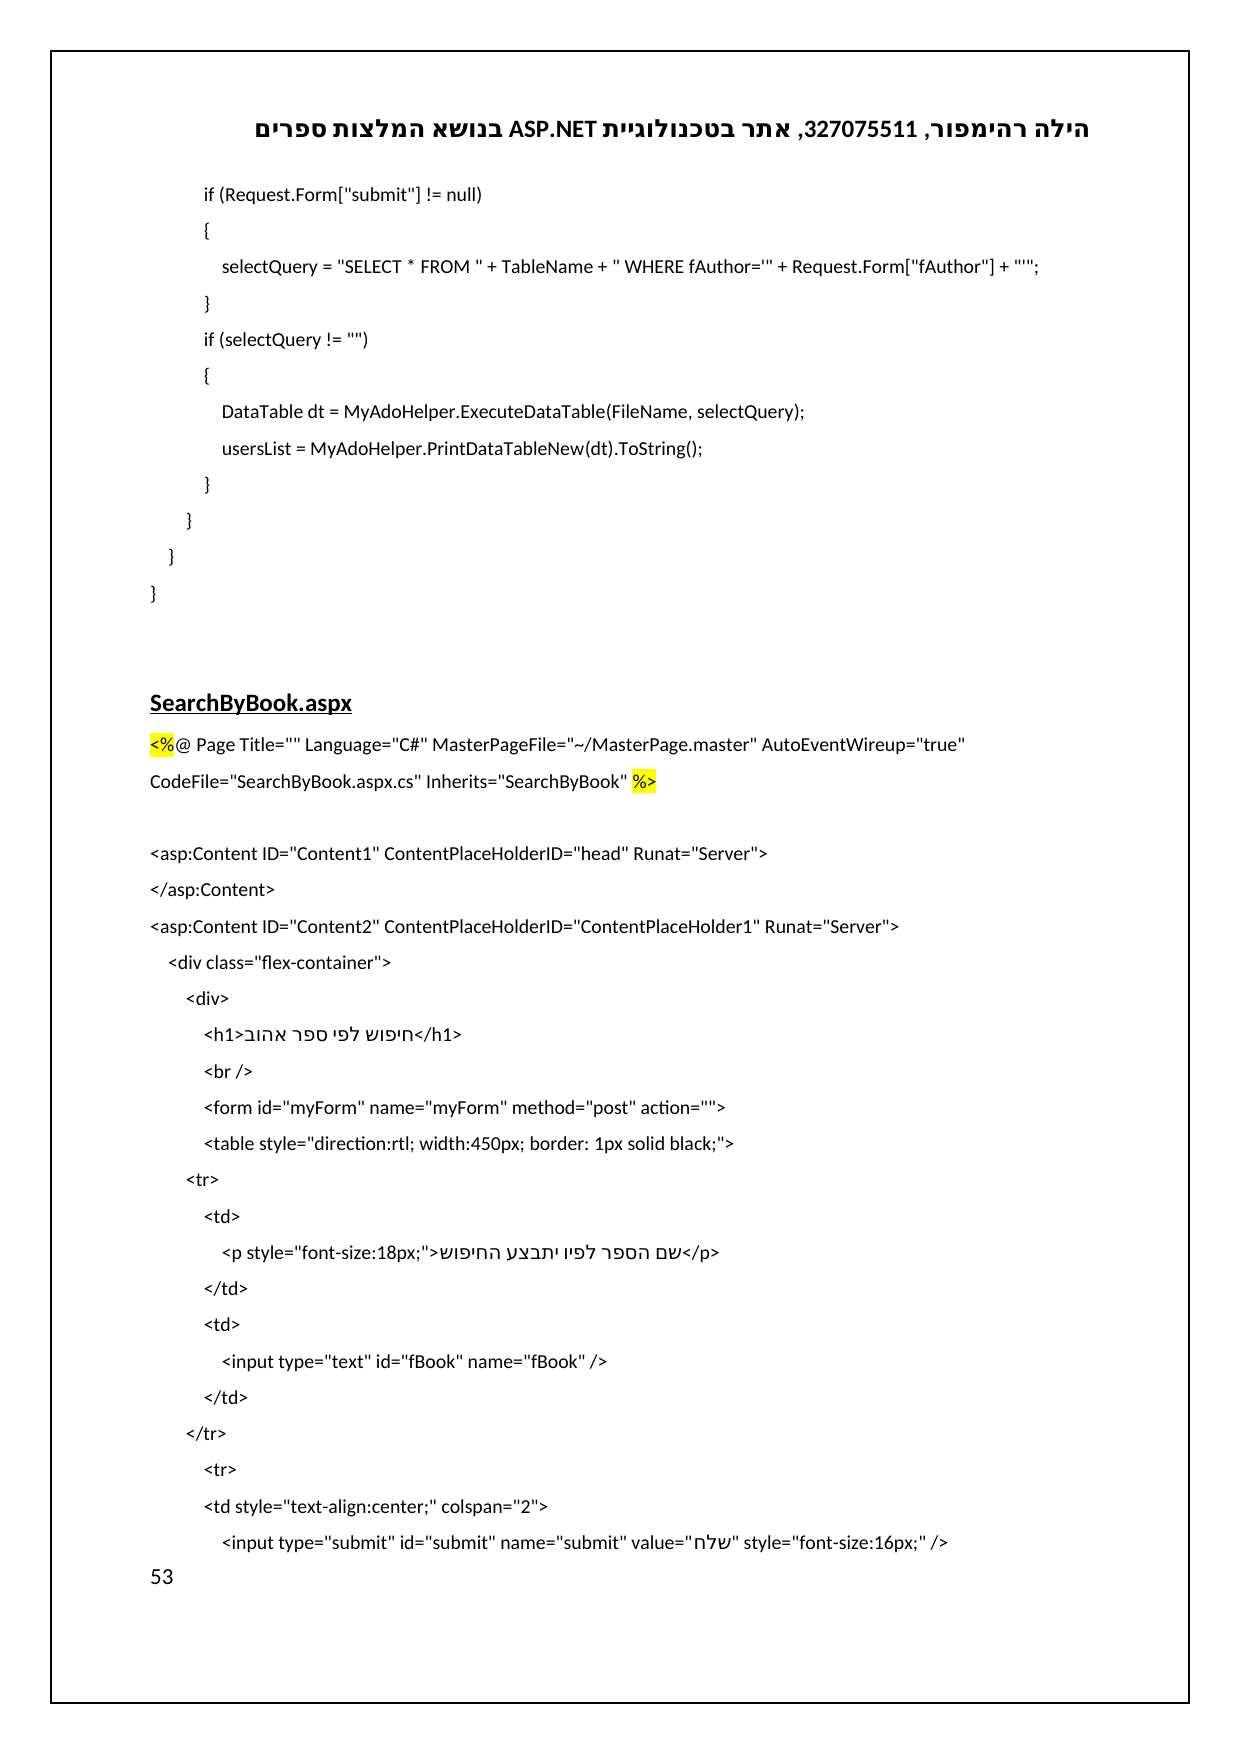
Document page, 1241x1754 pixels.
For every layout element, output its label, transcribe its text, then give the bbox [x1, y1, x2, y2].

text <td style="text-align:center;" colspan="2"> [150, 1494, 1090, 1518]
text { [150, 363, 1090, 388]
text <td> [150, 1204, 1090, 1228]
text } [150, 291, 1090, 315]
text <tr> [150, 1167, 1090, 1192]
text <div class="flex-container"> [150, 950, 1090, 974]
text </tr> [150, 1421, 1090, 1445]
text <td> [150, 1312, 1090, 1337]
text <div> [150, 986, 1090, 1010]
text } [150, 581, 1090, 605]
text <p style="font-size:18px;">שם הספר לפיו יתבצע החיפוש</p> [150, 1240, 1090, 1264]
text if (Request.Form["submit"] != null) [150, 182, 1090, 206]
text </td> [150, 1276, 1090, 1300]
text <tr> [150, 1457, 1090, 1482]
text selectQuery = "SELECT * FROM " + TableName + " WHERE fAuthor='" + Request.Form["fAuthor"] + "'"; [150, 255, 1090, 279]
text <br /> [150, 1059, 1090, 1083]
text DataTable dt = MyAdoHelper.ExecuteDataTable(FileName, selectQuery); [150, 400, 1090, 424]
text } [150, 472, 1090, 496]
text </asp:Content> [150, 877, 1090, 902]
subtitle SearchByBook.aspx [150, 687, 1090, 717]
text <h1>חיפוש לפי ספר אהוב</h1> [150, 1022, 1090, 1047]
text <input type="text" id="fBook" name="fBook" /> [150, 1349, 1090, 1373]
text <table style="direction:rtl; width:450px; border: 1px solid black;"> [150, 1131, 1090, 1155]
text if (selectQuery != "") [150, 327, 1090, 351]
text } [150, 545, 1090, 569]
text { [150, 218, 1090, 243]
text <form id="myForm" name="myForm" method="post" action=""> [150, 1095, 1090, 1119]
text <input type="submit" id="submit" name="submit" value="שלח" style="font-size:16px;" /> [150, 1530, 1090, 1554]
text <%@ Page Title="" Language="C#" MasterPageFile="~/MasterPage.master" AutoEventWireup="true" CodeFile="SearchByBook.aspx.cs" Inherits="SearchByBook" %> [150, 732, 1090, 793]
text usersList = MyAdoHelper.PrintDataTableNew(dt).ToString(); [150, 436, 1090, 460]
text } [150, 508, 1090, 533]
text </td> [150, 1385, 1090, 1409]
text <asp:Content ID="Content1" ContentPlaceHolderID="head" Runat="Server"> [150, 841, 1090, 865]
text <asp:Content ID="Content2" ContentPlaceHolderID="ContentPlaceHolder1" Runat="Server"> [150, 914, 1090, 938]
